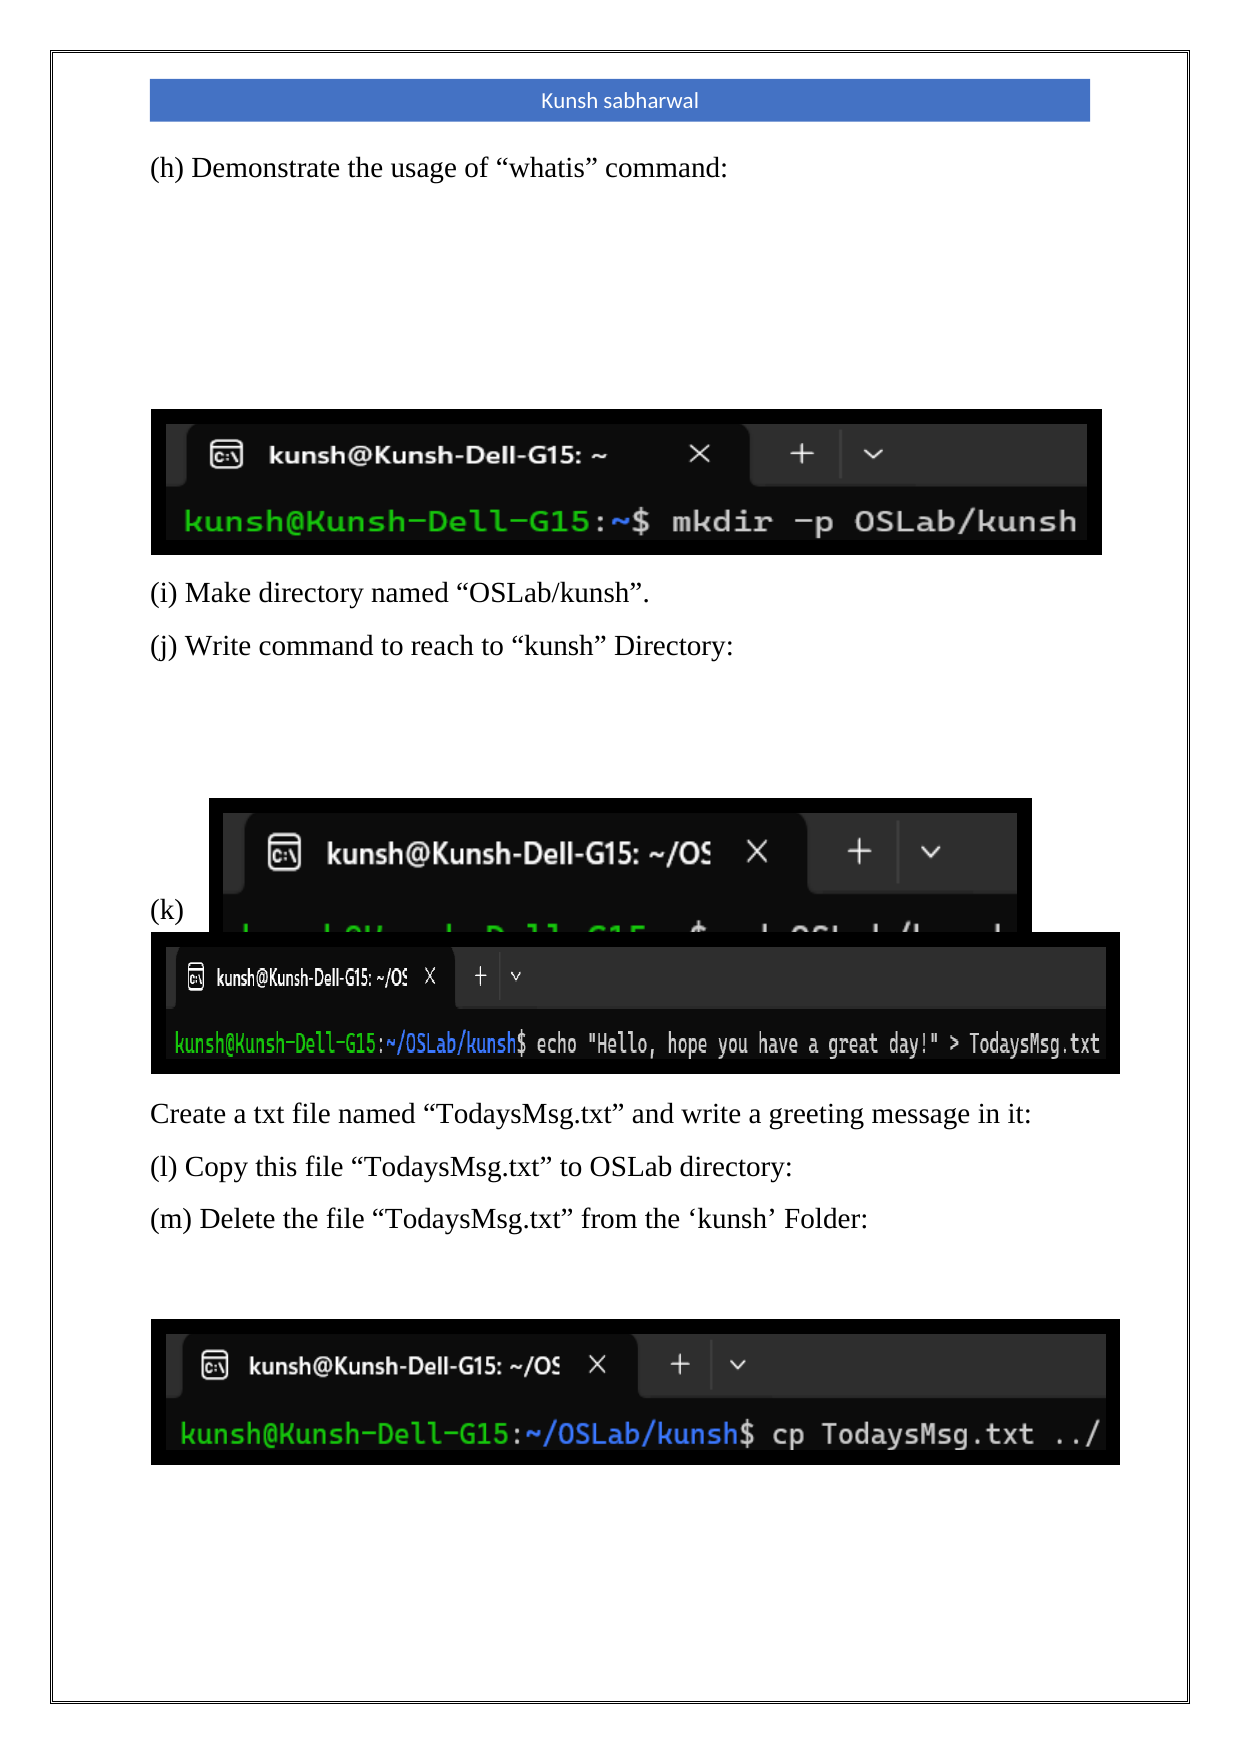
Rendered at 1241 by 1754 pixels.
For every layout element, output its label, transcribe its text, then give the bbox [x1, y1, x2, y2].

text (h) Demonstrate the usage of “whatis” command: [150, 150, 1090, 183]
picture [223, 813, 1017, 932]
picture [166, 424, 1087, 540]
picture [166, 947, 1106, 1059]
text (m) Delete the file “TodaysMsg.txt” from the ‘kunsh’ Folder: [150, 1201, 1090, 1235]
text (j) Write command to reach to “kunsh” Directory: [150, 628, 1090, 661]
picture [166, 1334, 1106, 1450]
text (l) Copy this file “TodaysMsg.txt” to OSLab directory: [150, 1149, 1090, 1182]
